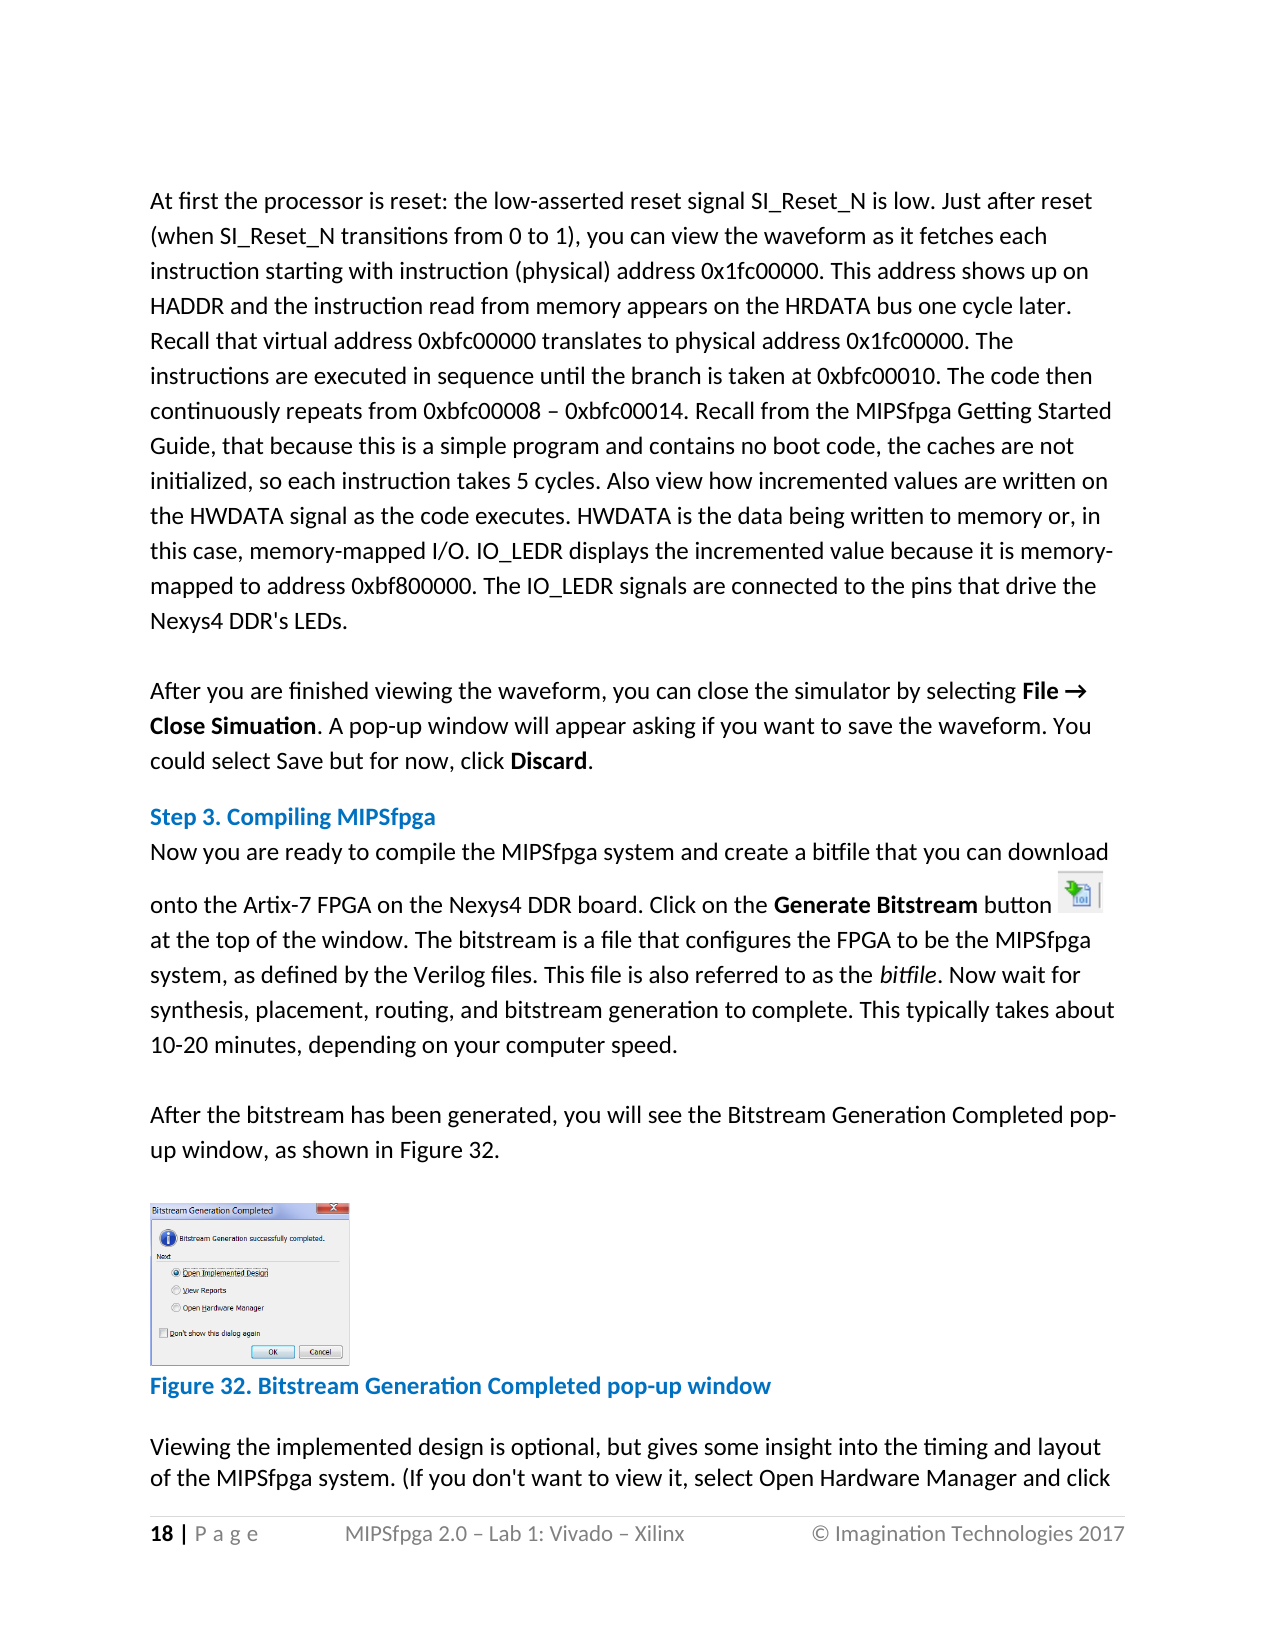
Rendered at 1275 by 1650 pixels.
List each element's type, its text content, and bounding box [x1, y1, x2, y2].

picture [1057, 870, 1104, 913]
text Now you are ready to compile the MIPSfpga system and create a bitfile that you can download onto the Artix-7 FPGA on the Nexys4 DDR board. Click on the Generate Bitstream button at the top of the window. The bitstream is a file that configures the FPGA to be the MIPSfpga system, as defined by the Verilog files. This file is also referred to as the bitfile. Now wait for synthesis, placement, routing, and bitstream generation to complete. This typically takes about 10-20 minutes, depending on your computer speed. [150, 836, 1125, 1059]
picture [150, 1203, 350, 1366]
text At first the processor is reset: the low-asserted reset signal SI_Reset_N is low. Just after reset (when SI_Reset_N transitions from 0 to 1), you can view the waveform as it fetches each instruction starting with instruction (physical) address 0x1fc00000. This address shows up on HADDR and the instruction read from memory appears on the HRDATA bus one cycle later. Recall that virtual address 0xbfc00000 translates to physical address 0x1fc00000. The instructions are executed in sequence until the branch is taken at 0xbfc00010. The code then continuously repeats from 0xbfc00008 – 0xbfc00014. Recall from the MIPSfpga Getting Started Guide, that because this is a simple program and contains no boot code, the caches are not initialized, so each instruction takes 5 cycles. Also view how incremented values are written on the HWDATA signal as the code executes. HWDATA is the data being written to memory or, in this case, memory-mapped I/O. IO_LEDR displays the incremented value because it is memory-mapped to address 0xbf800000. The IO_LEDR signals are connected to the pins that drive the Nexys4 DDR's LEDs. [150, 185, 1125, 636]
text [150, 1431, 1125, 1492]
subtitle Step 3. Compiling MIPSfpga [150, 801, 1125, 831]
text After you are finished viewing the waveform, you can close the simulator by selecting File → Close Simuation. A pop-up window will appear asking if you want to save the waveform. You could select Save but for now, click Discard. [150, 675, 1125, 776]
text Figure 32. Bitstream Generation Completed pop-up window [150, 1370, 1125, 1401]
text After the bitstream has been generated, you will see the Bitstream Generation Completed pop-up window, as shown in Figure 32. [150, 1099, 1125, 1164]
